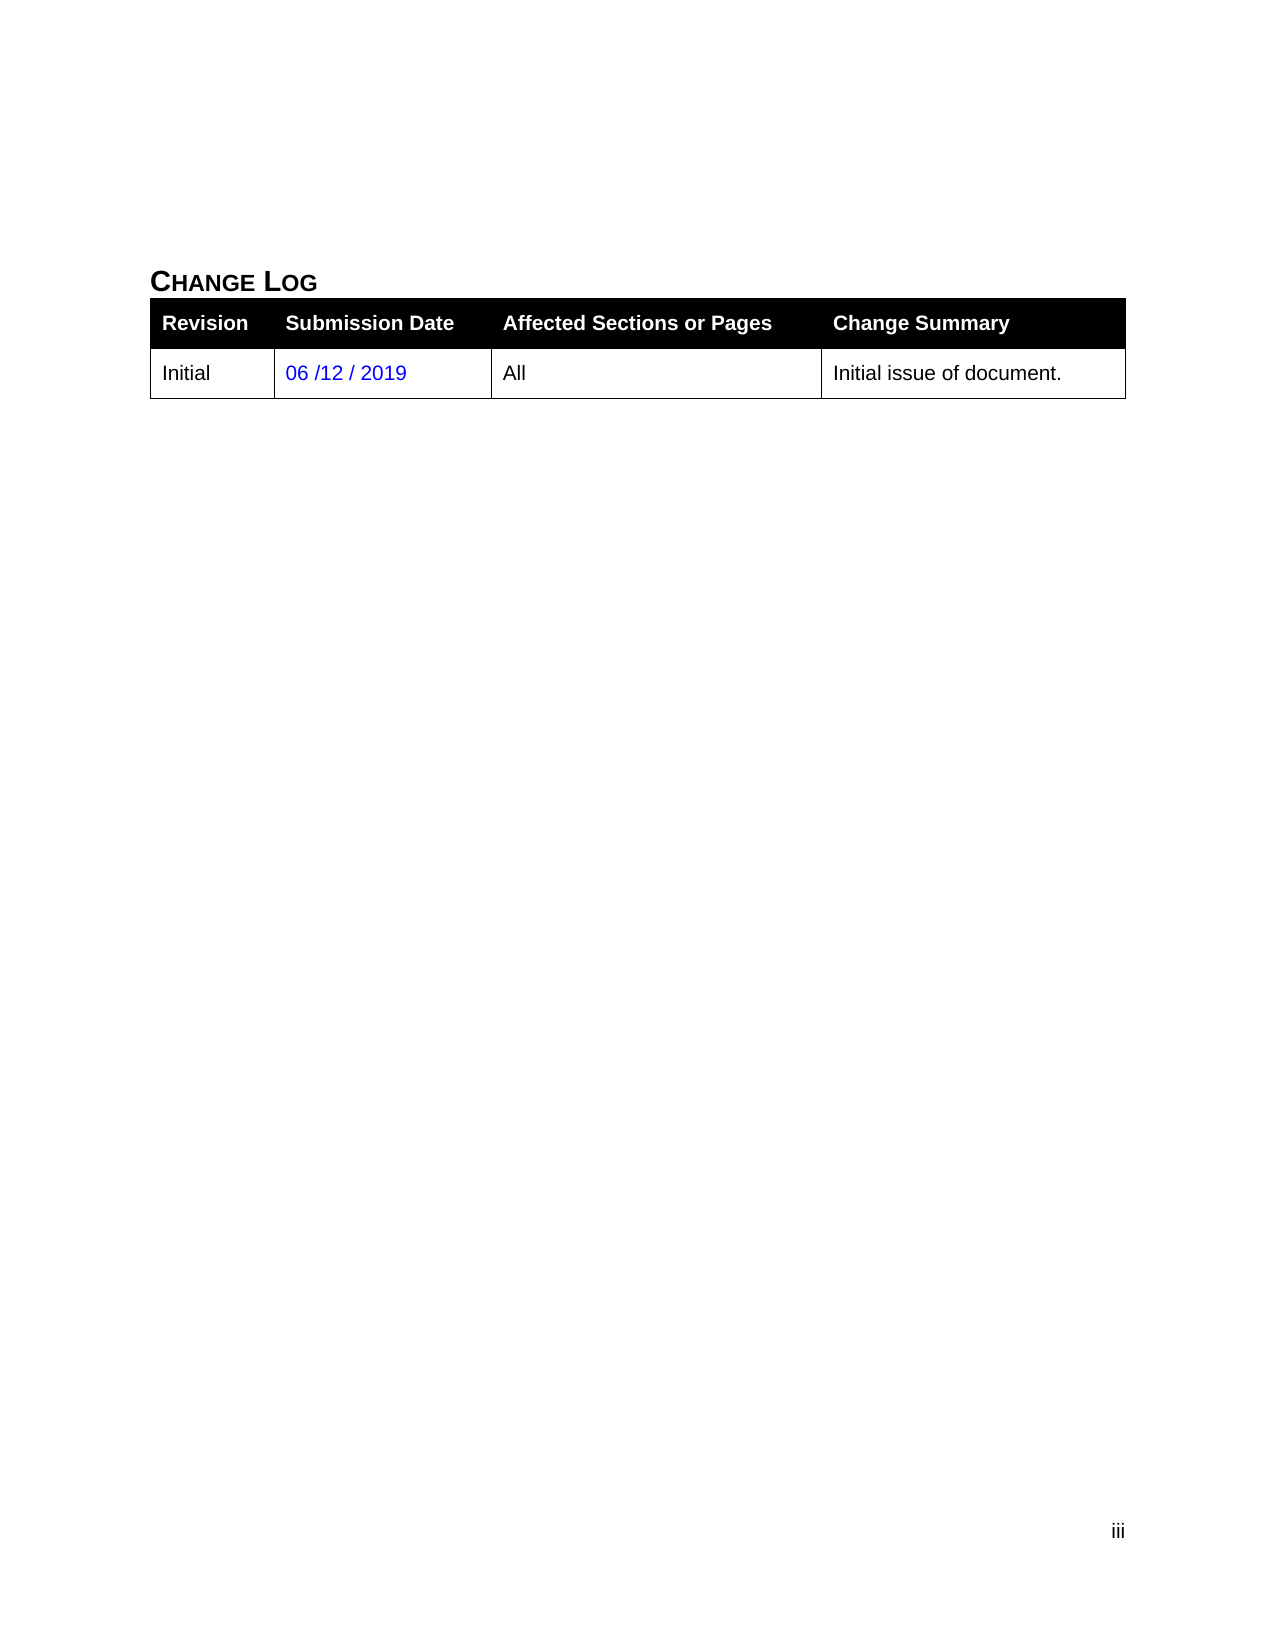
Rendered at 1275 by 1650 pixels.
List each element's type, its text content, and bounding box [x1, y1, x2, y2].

table_header Submission Date [275, 299, 491, 348]
table_cell 06 /12 / 2019 [275, 349, 491, 398]
table_header Change Summary [822, 299, 1125, 348]
table_header Affected Sections or Pages [492, 299, 821, 348]
subtitle Change Log [150, 264, 1125, 298]
table_cell Initial [151, 349, 274, 398]
table_cell Initial issue of document. [822, 349, 1125, 398]
table_cell All [492, 349, 821, 398]
table_header Revision [151, 299, 274, 348]
